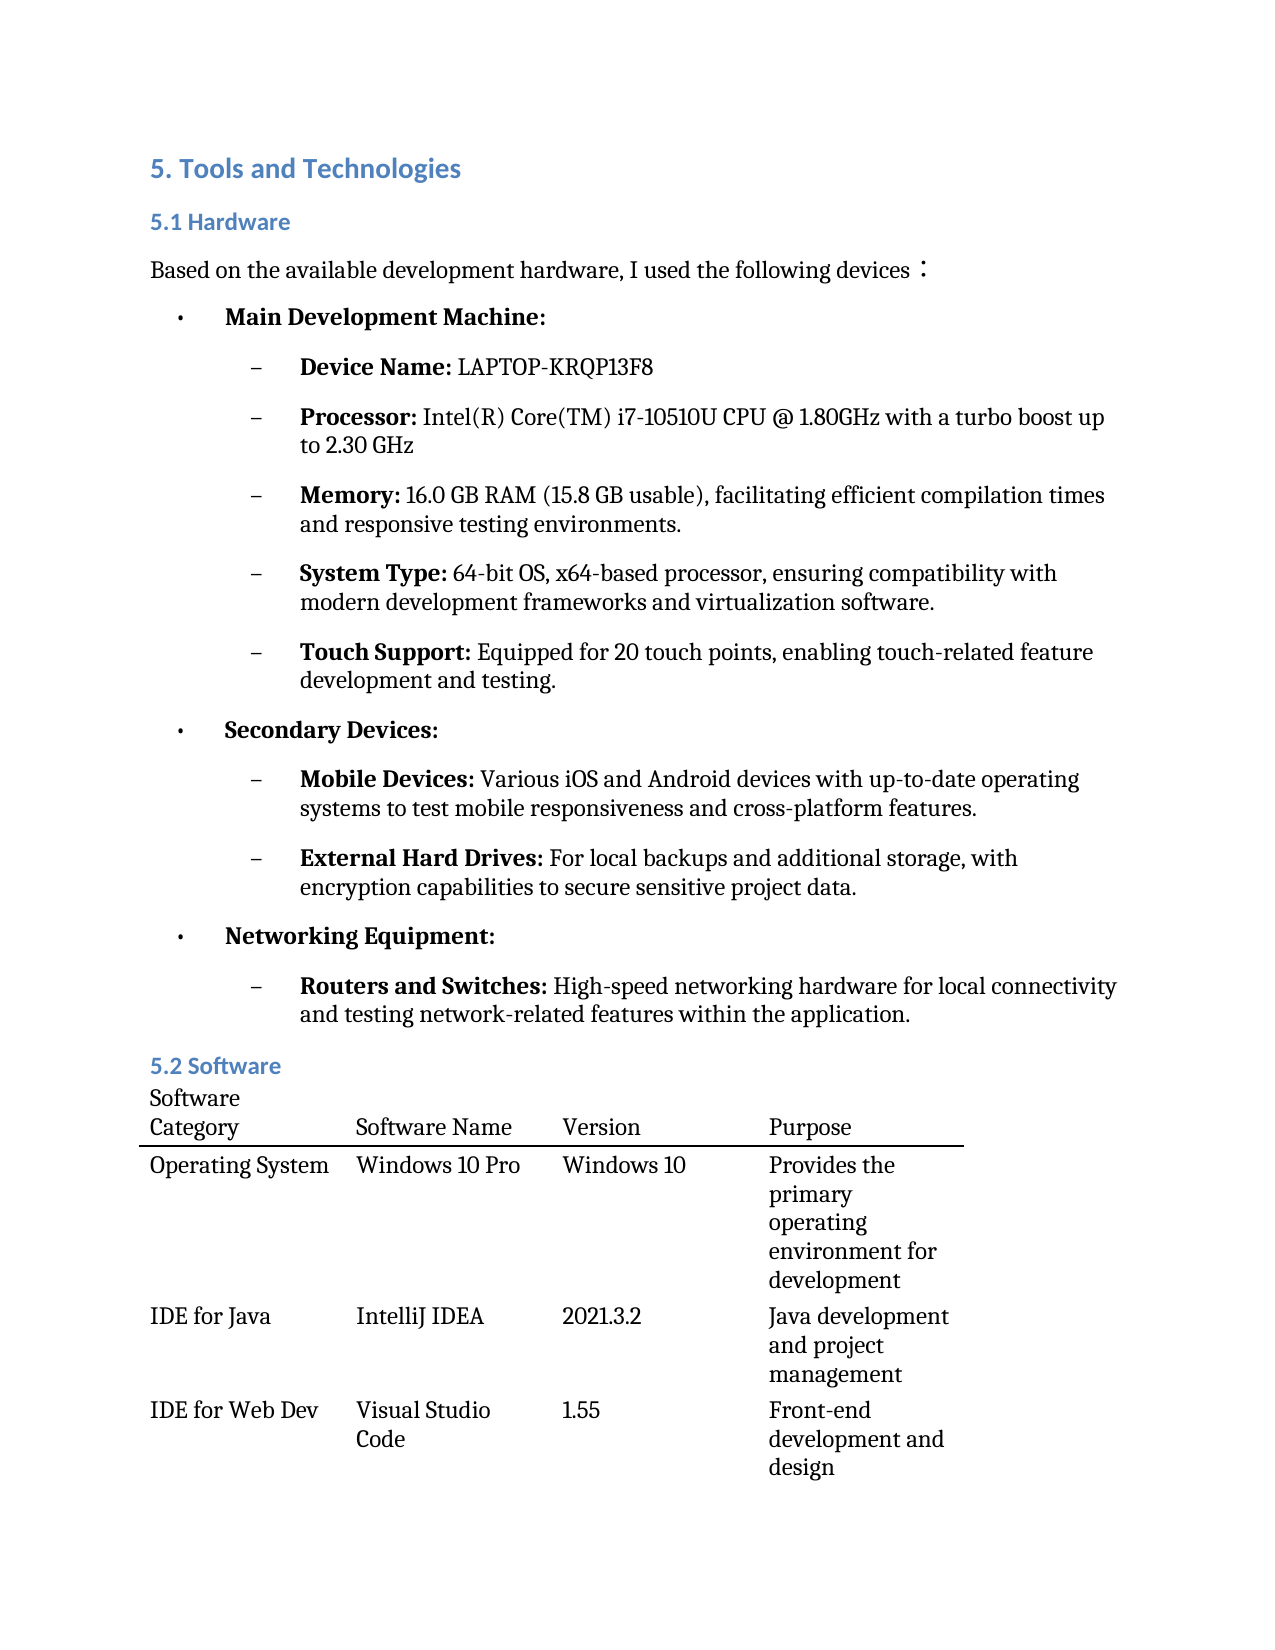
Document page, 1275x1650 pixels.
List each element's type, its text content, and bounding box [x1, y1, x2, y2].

table_header Version [551, 1080, 757, 1145]
list Mobile Devices: Various iOS and Android devices with up-to-date operating systems to test mobile responsiveness and cross-platform features. [250, 765, 1125, 823]
list Touch Support: Equipped for 20 touch points, enabling touch-related feature development and testing. [250, 637, 1125, 695]
table_cell 1.55 [551, 1392, 757, 1486]
list Memory: 16.0 GB RAM (15.8 GB usable), facilitating efficient compilation times and responsive testing environments. [250, 481, 1125, 538]
table_cell Provides the primary operating environment for development [758, 1147, 964, 1298]
subtitle 5.2 Software [150, 1050, 1125, 1080]
list Secondary Devices: [175, 716, 1125, 744]
list Main Development Machine: [175, 303, 1125, 332]
table_header Software Category [139, 1080, 345, 1145]
list Networking Equipment: [175, 922, 1125, 951]
table_header Software Name [345, 1080, 551, 1145]
list Processor: Intel(R) Core(TM) i7-10510U CPU @ 1.80GHz with a turbo boost up to 2.30 GHz [250, 402, 1125, 460]
table_cell IDE for Web Dev [139, 1392, 345, 1486]
subtitle 5.1 Hardware [150, 206, 1125, 237]
list Device Name: LAPTOP-KRQP13F8 [250, 353, 1125, 382]
text Based on the available development hardware, I used the following devices： [150, 256, 1125, 284]
table_cell Windows 10 [551, 1147, 757, 1298]
subtitle 5. Tools and Technologies [150, 150, 1125, 186]
table_cell IntelliJ IDEA [345, 1298, 551, 1392]
table_cell 2021.3.2 [551, 1298, 757, 1392]
table_header Purpose [758, 1080, 964, 1145]
table_cell Java development and project management [758, 1298, 964, 1392]
table_cell Visual Studio Code [345, 1392, 551, 1486]
list Routers and Switches: High-speed networking hardware for local connectivity and testing network-related features within the application. [250, 972, 1125, 1029]
table_cell IDE for Java [139, 1298, 345, 1392]
table_cell Operating System [139, 1147, 345, 1298]
table_cell Windows 10 Pro [345, 1147, 551, 1298]
list System Type: 64-bit OS, x64-based processor, ensuring compatibility with modern development frameworks and virtualization software. [250, 559, 1125, 617]
list External Hard Drives: For local backups and additional storage, with encryption capabilities to secure sensitive project data. [250, 844, 1125, 901]
table_cell Front-end development and design [758, 1392, 964, 1486]
